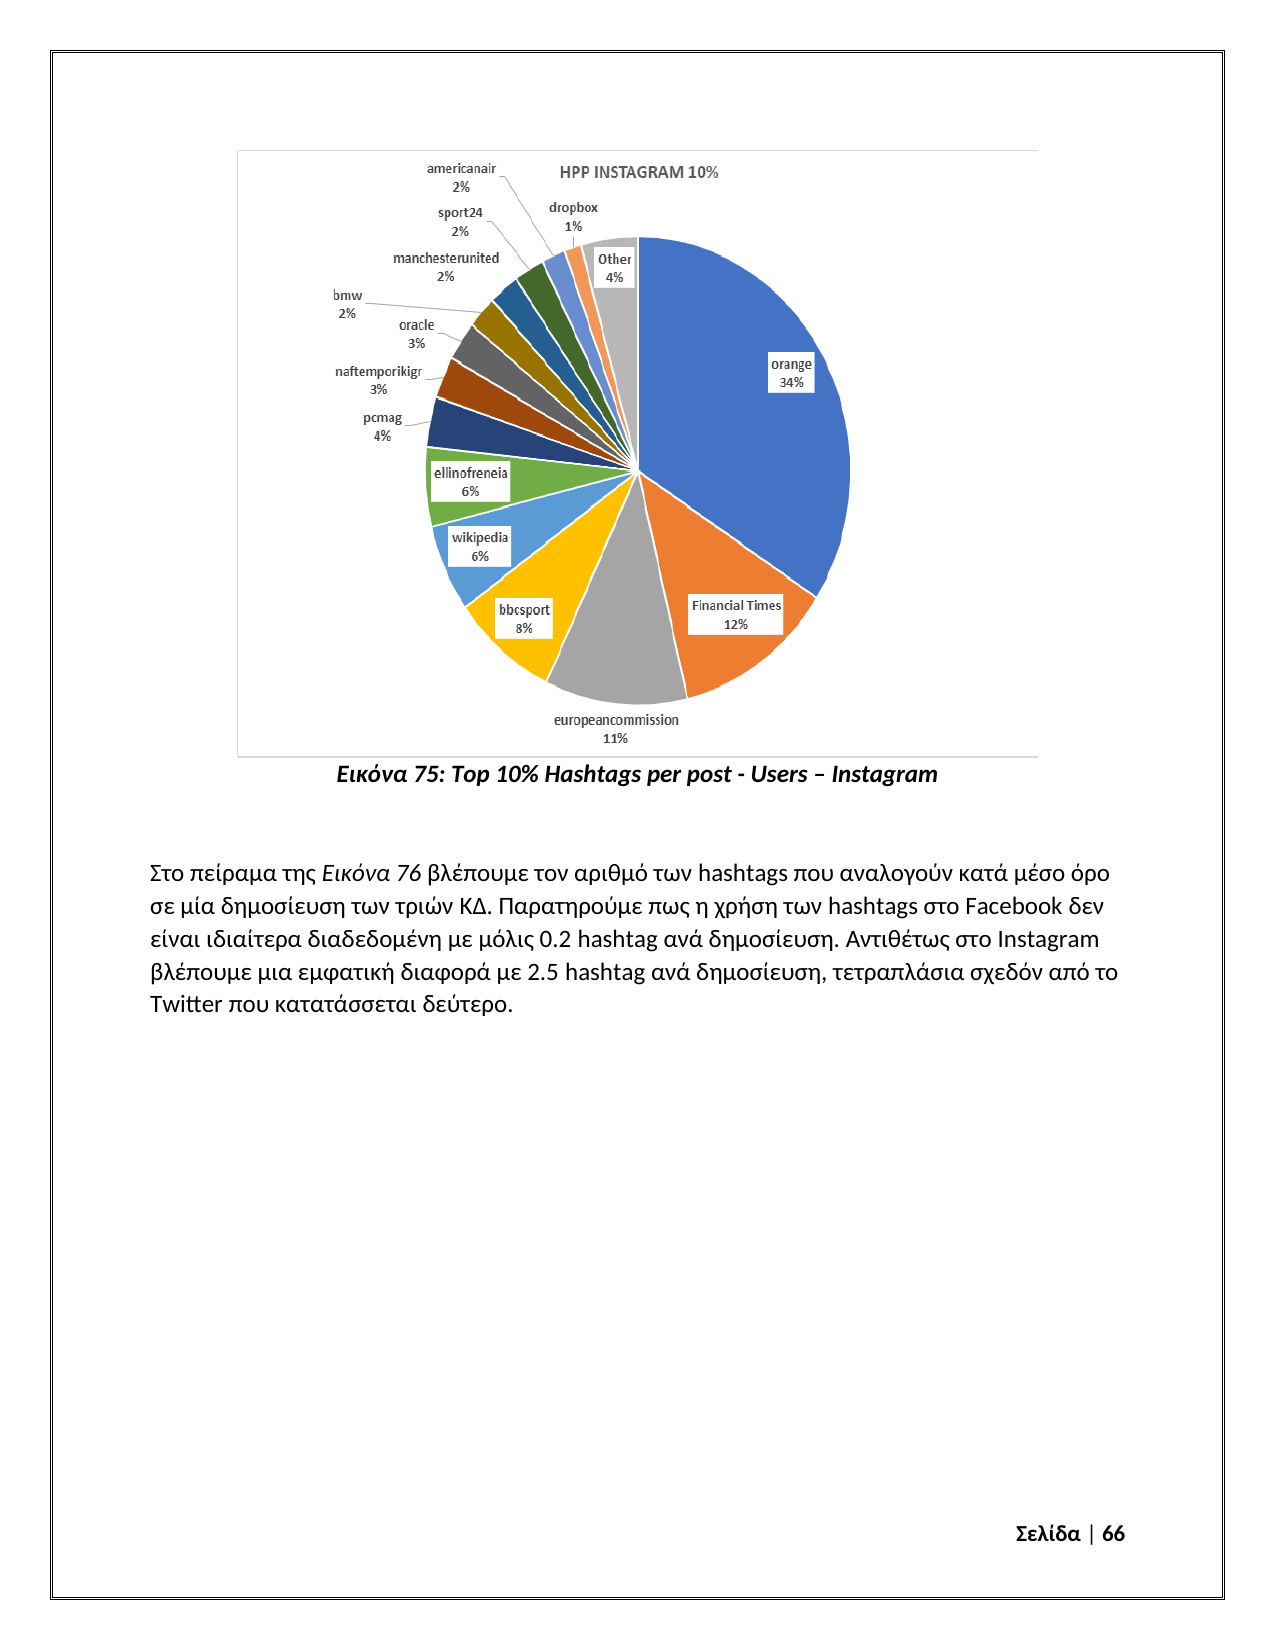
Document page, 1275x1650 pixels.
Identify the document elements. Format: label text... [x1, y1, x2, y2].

text Εικόνα 75: Top 10% Hashtags per post - Users – Instagram [150, 758, 1125, 788]
text Στο πείραμα της Εικόνας 76 βλέπουμε τον αριθμό των hashtags που αναλογούν κατά μέσο όρο σε μία δημοσίευση των τριών ΚΔ. Παρατηρούμε πως η χρήση των hashtags στο Facebook δεν είναι ιδιαίτερα διαδεδομένη με μόλις 0.2 hashtag ανά δημοσίευση. Αντιθέτως στο Instagram βλέπουμε μια εμφατική διαφορά με 2.5 hashtag ανά δημοσίευση, τετραπλάσια σχεδόν από το Twitter που κατατάσσεται δεύτερο. [150, 857, 1125, 1019]
picture [236, 150, 1039, 758]
